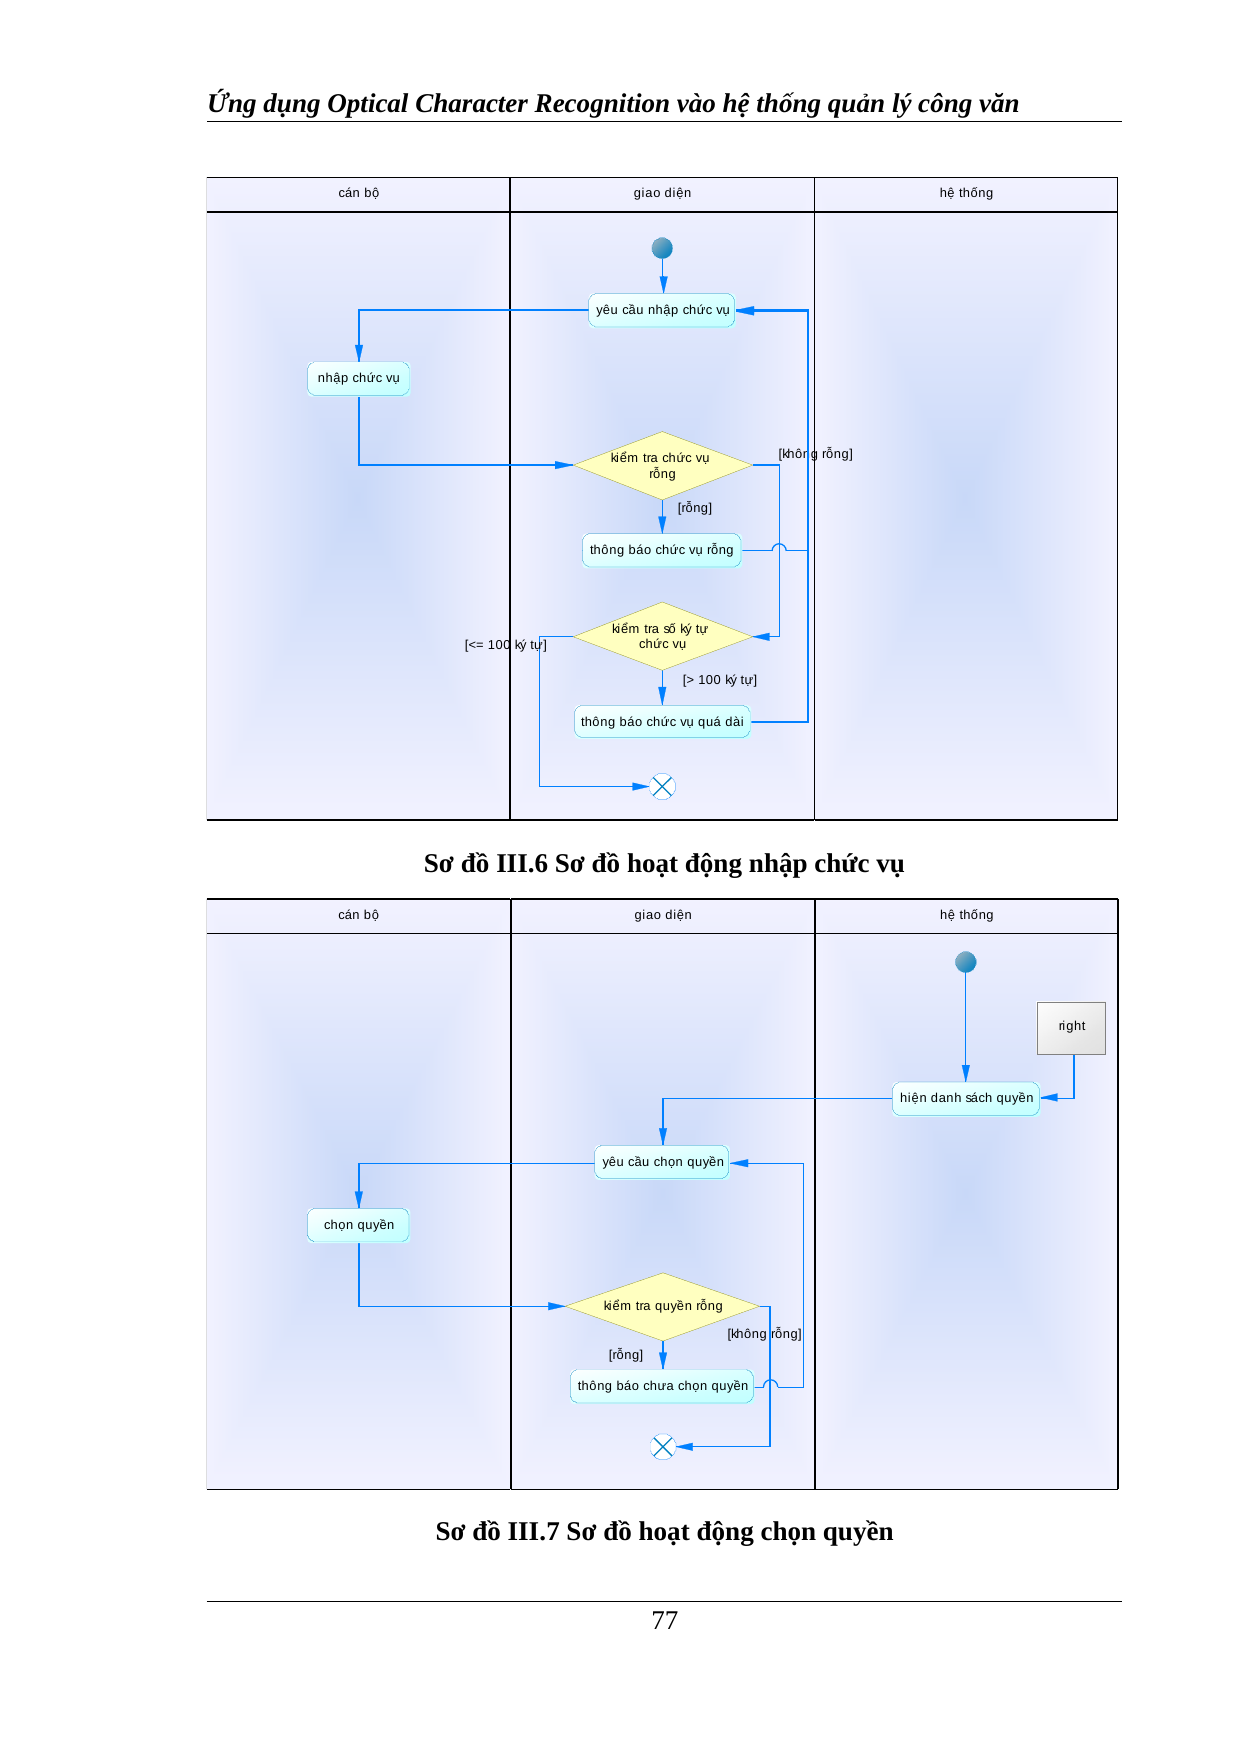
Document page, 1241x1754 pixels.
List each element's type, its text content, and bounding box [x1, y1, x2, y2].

picture [892, 1081, 1040, 1116]
text Sơ đồ III.6 Sơ đồ hoạt động nhập chức vụ [207, 847, 1122, 878]
picture [955, 951, 977, 973]
picture [582, 533, 742, 568]
picture [307, 1208, 410, 1242]
picture [570, 1369, 754, 1404]
picture [651, 237, 673, 259]
picture [574, 705, 751, 738]
picture [594, 1145, 729, 1179]
picture [307, 361, 410, 396]
text Sơ đồ III.7 Sơ đồ hoạt động chọn quyền [207, 1516, 1122, 1547]
picture [588, 293, 735, 328]
